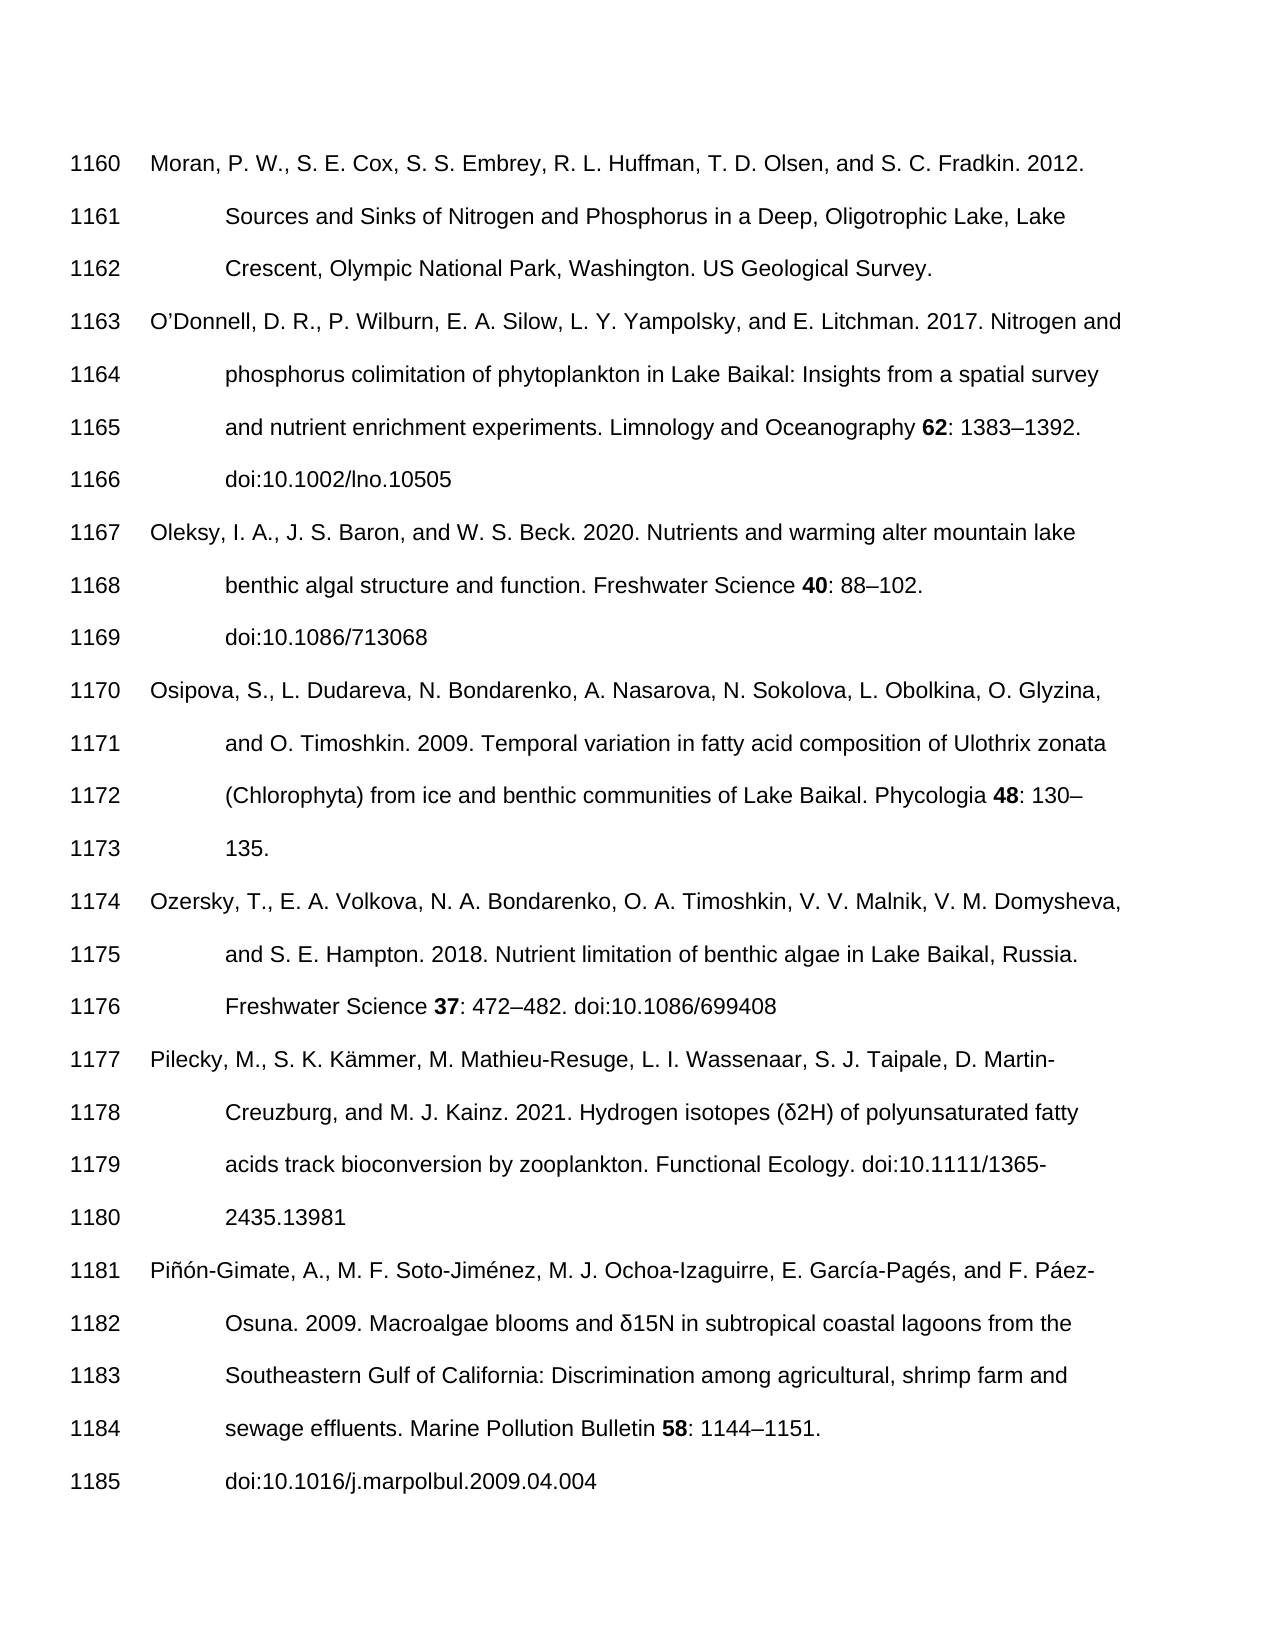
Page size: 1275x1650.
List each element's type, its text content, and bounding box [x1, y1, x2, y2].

text Oleksy, I. A., J. S. Baron, and W. S. Beck. 2020. Nutrients and warming alter mountain lake benthic algal structure and function. Freshwater Science 40: 88–102. doi:10.1086/713068 [150, 519, 1125, 651]
text Moran, P. W., S. E. Cox, S. S. Embrey, R. L. Huffman, T. D. Olsen, and S. C. Fradkin. 2012. Sources and Sinks of Nitrogen and Phosphorus in a Deep, Oligotrophic Lake, Lake Crescent, Olympic National Park, Washington. US Geological Survey. [150, 150, 1125, 282]
text Ozersky, T., E. A. Volkova, N. A. Bondarenko, O. A. Timoshkin, V. V. Malnik, V. M. Domysheva, and S. E. Hampton. 2018. Nutrient limitation of benthic algae in Lake Baikal, Russia. Freshwater Science 37: 472–482. doi:10.1086/699408 [150, 888, 1125, 1020]
text O’Donnell, D. R., P. Wilburn, E. A. Silow, L. Y. Yampolsky, and E. Litchman. 2017. Nitrogen and phosphorus colimitation of phytoplankton in Lake Baikal: Insights from a spatial survey and nutrient enrichment experiments. Limnology and Oceanography 62: 1383–1392. doi:10.1002/lno.10505 [150, 308, 1125, 493]
text Pilecky, M., S. K. Kämmer, M. Mathieu-Resuge, L. I. Wassenaar, S. J. Taipale, D. Martin-Creuzburg, and M. J. Kainz. 2021. Hydrogen isotopes (δ2H) of polyunsaturated fatty acids track bioconversion by zooplankton. Functional Ecology. doi:10.1111/1365-2435.13981 [150, 1046, 1125, 1231]
text Piñón-Gimate, A., M. F. Soto-Jiménez, M. J. Ochoa-Izaguirre, E. García-Pagés, and F. Páez-Osuna. 2009. Macroalgae blooms and δ15N in subtropical coastal lagoons from the Southeastern Gulf of California: Discrimination among agricultural, shrimp farm and sewage effluents. Marine Pollution Bulletin 58: 1144–1151. doi:10.1016/j.marpolbul.2009.04.004 [150, 1257, 1125, 1494]
text Osipova, S., L. Dudareva, N. Bondarenko, A. Nasarova, N. Sokolova, L. Obolkina, O. Glyzina, and O. Timoshkin. 2009. Temporal variation in fatty acid composition of Ulothrix zonata (Chlorophyta) from ice and benthic communities of Lake Baikal. Phycologia 48: 130–135. [150, 677, 1125, 862]
